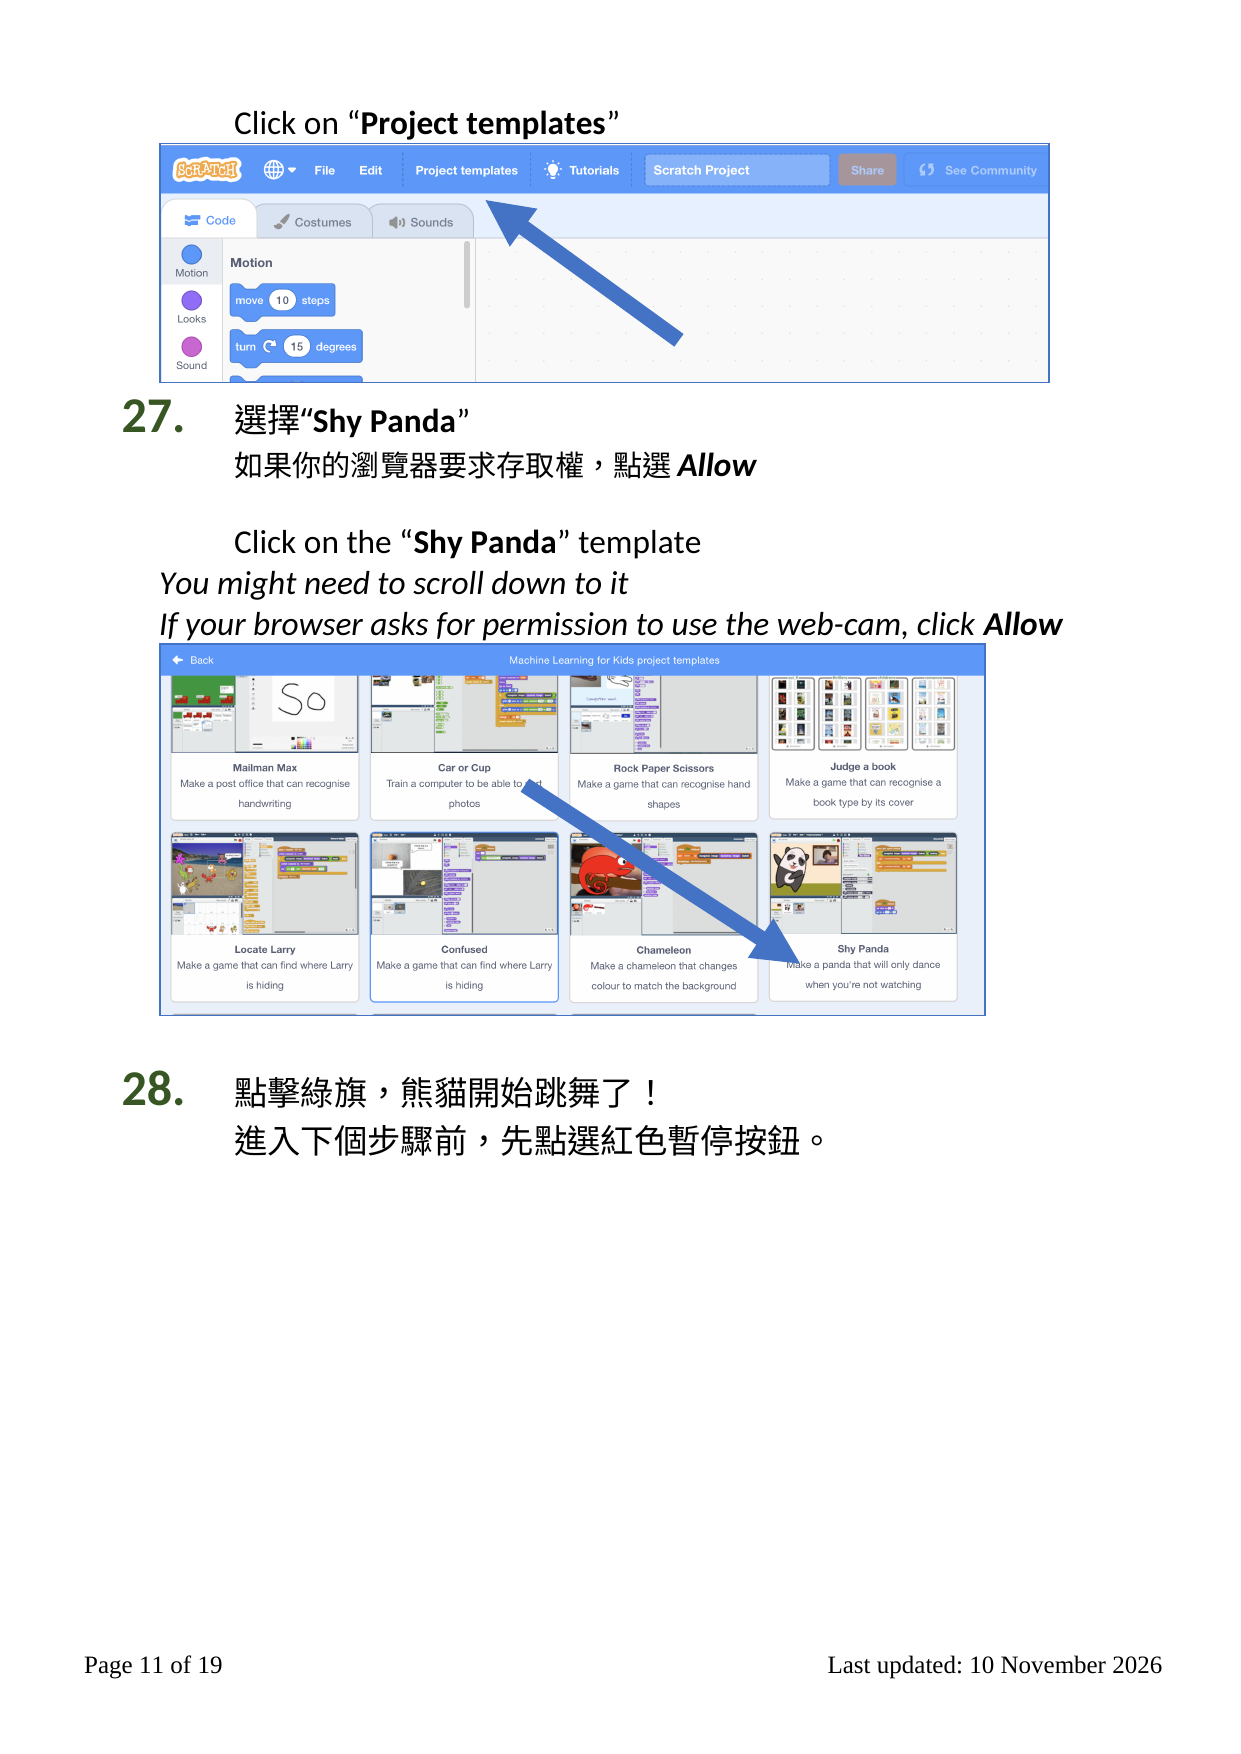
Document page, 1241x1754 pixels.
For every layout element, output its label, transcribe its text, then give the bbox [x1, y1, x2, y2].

list 如果你的瀏覽器要求存取權，點選Allow [234, 444, 1164, 485]
picture [161, 645, 984, 1015]
picture [161, 144, 1048, 382]
list 進入下個步驟前，先點選紅色暫停按鈕。 [234, 1118, 1164, 1164]
list 選擇“Shy Panda” [121, 383, 1164, 444]
list 點擊綠旗，熊貓開始跳舞了！ [121, 1057, 1164, 1118]
